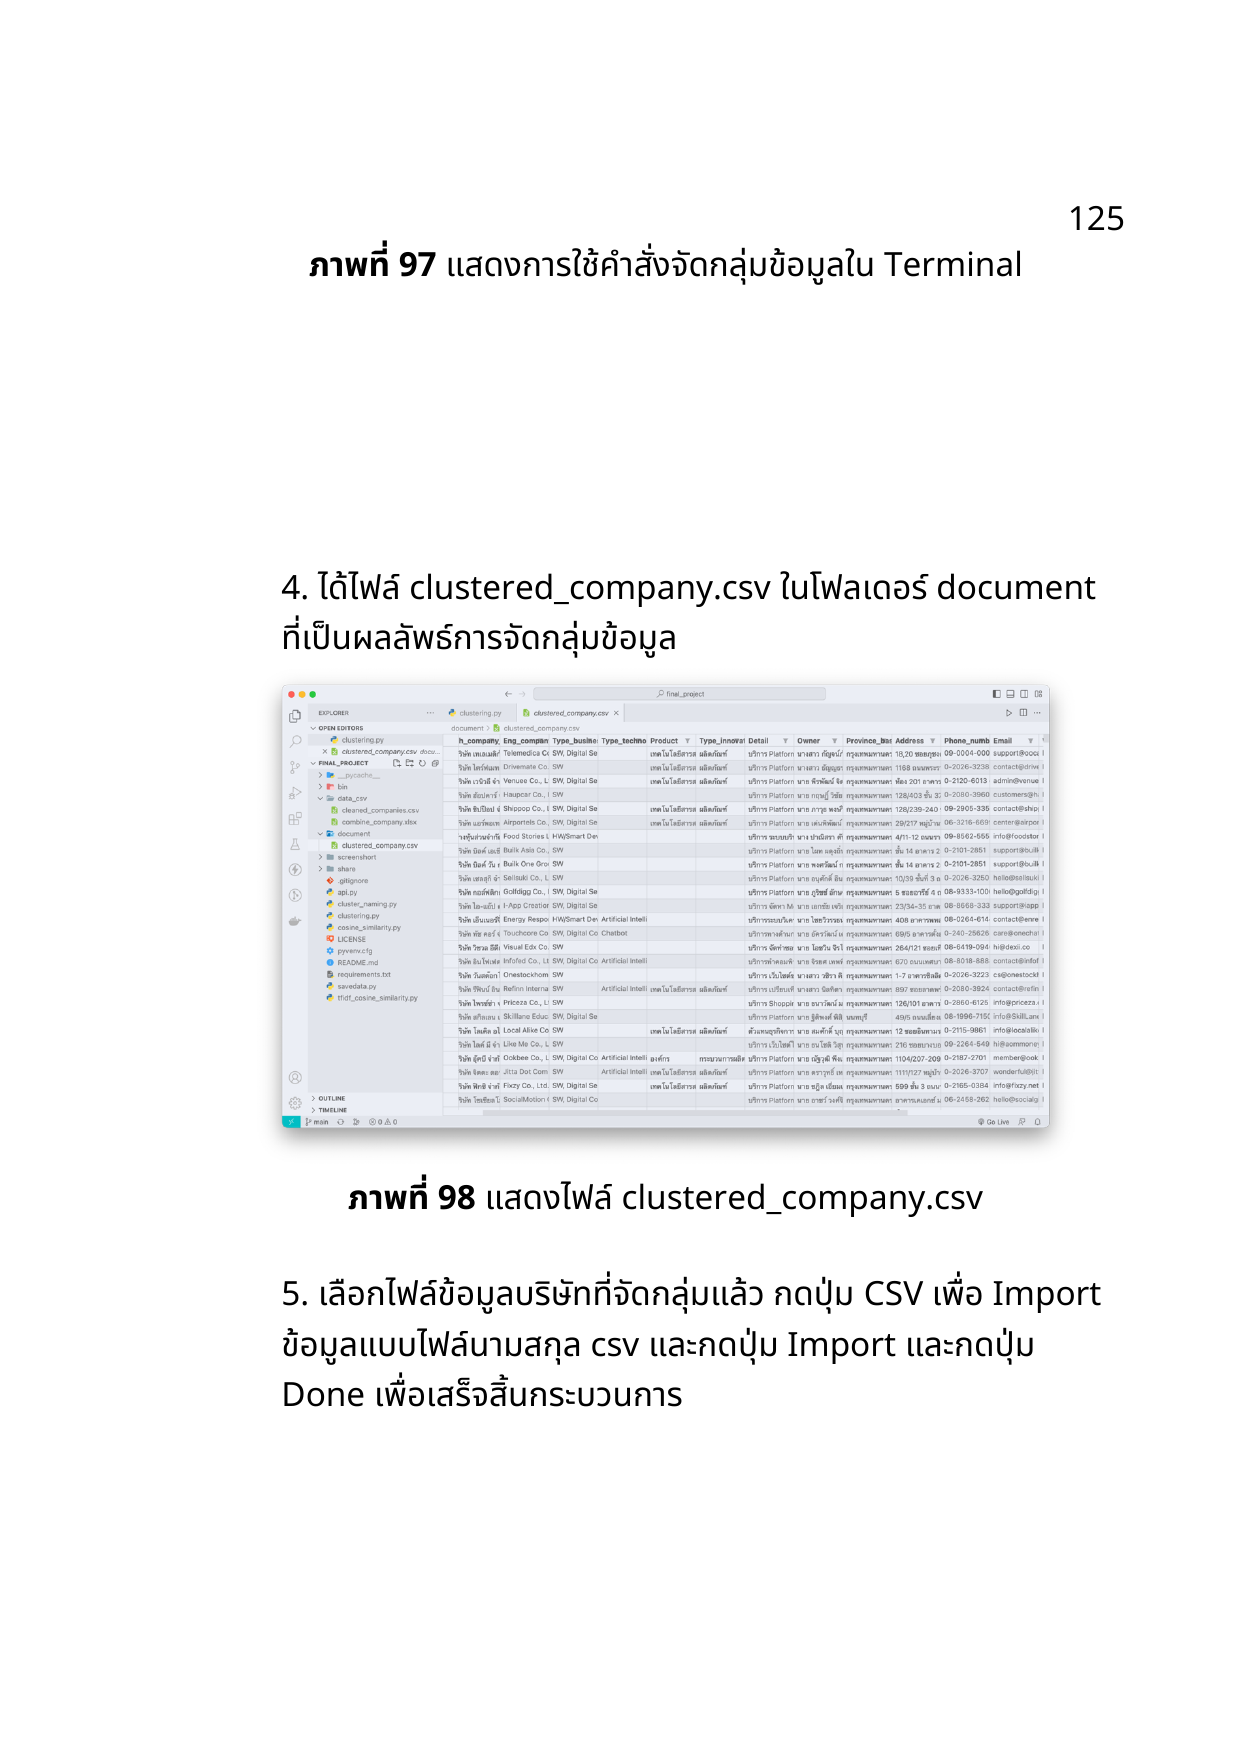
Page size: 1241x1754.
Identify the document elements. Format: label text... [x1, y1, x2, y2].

text 5. เลือกไฟล์ข้อมูลบริษัทที่จัดกลุ่มแล้ว กดปุ่ม CSV เพื่อ Import ข้อมูลแบบไฟล์นามสกุล csv และกดปุ่ม Import และกดปุ่ม Done เพื่อเสร็จสิ้นกระบวนการ [281, 1270, 1125, 1422]
picture [252, 664, 1079, 1167]
text 4. ได้ไฟล์ clustered_company.csv ในโฟลเดอร์ document ที่เป็นผลลัพธ์การจัดกลุ่มข้อมูล [281, 563, 1125, 664]
